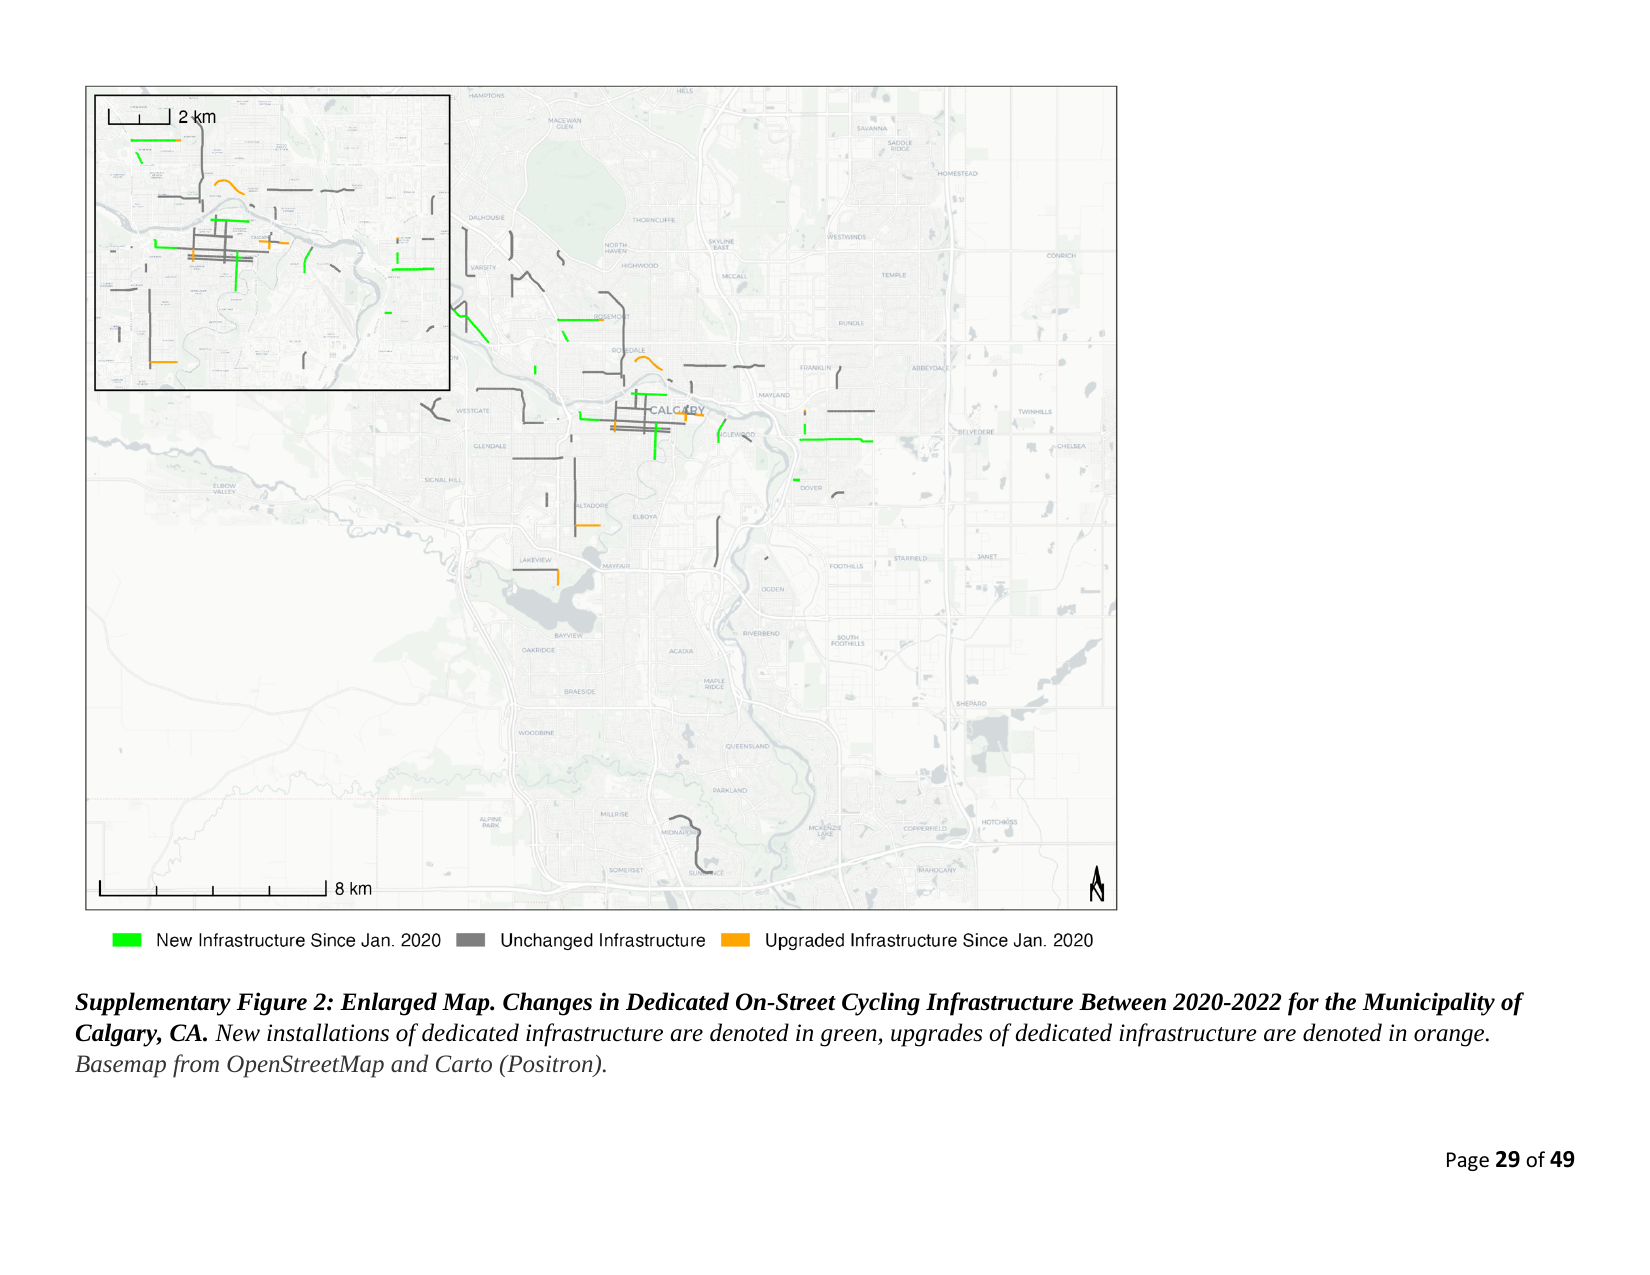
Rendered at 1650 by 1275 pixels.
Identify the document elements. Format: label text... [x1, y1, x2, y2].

text Supplementary Figure 2: Enlarged Map. Changes in Dedicated On-Street Cycling Infrastructure Between 2020-2022 for the Municipality of Calgary, CA. New installations of dedicated infrastructure are denoted in green, upgrades of dedicated infrastructure are denoted in orange. Basemap from OpenStreetMap and Carto (Positron). [75, 987, 1575, 1078]
picture [75, 75, 1129, 969]
